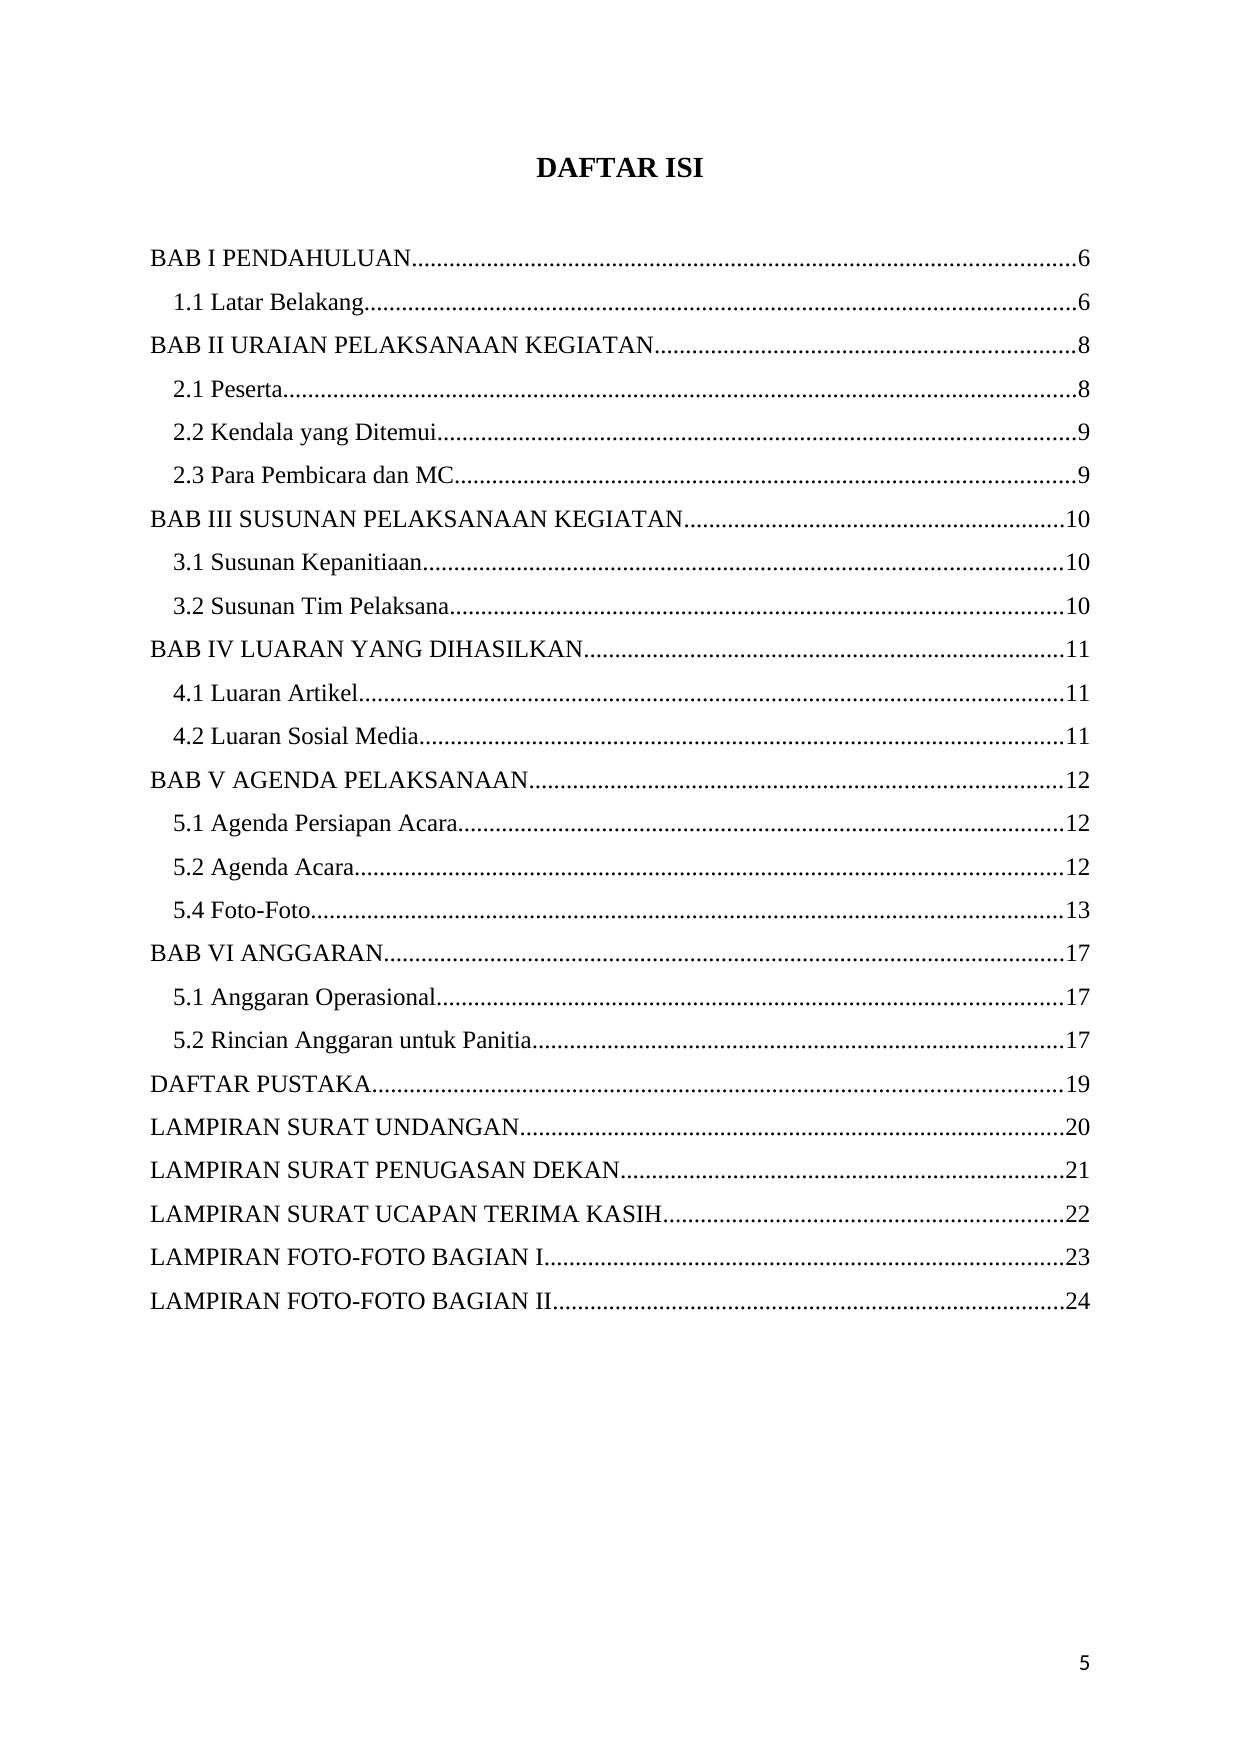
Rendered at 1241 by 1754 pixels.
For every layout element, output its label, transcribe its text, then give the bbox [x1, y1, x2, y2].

text DAFTAR ISI [150, 150, 1090, 183]
